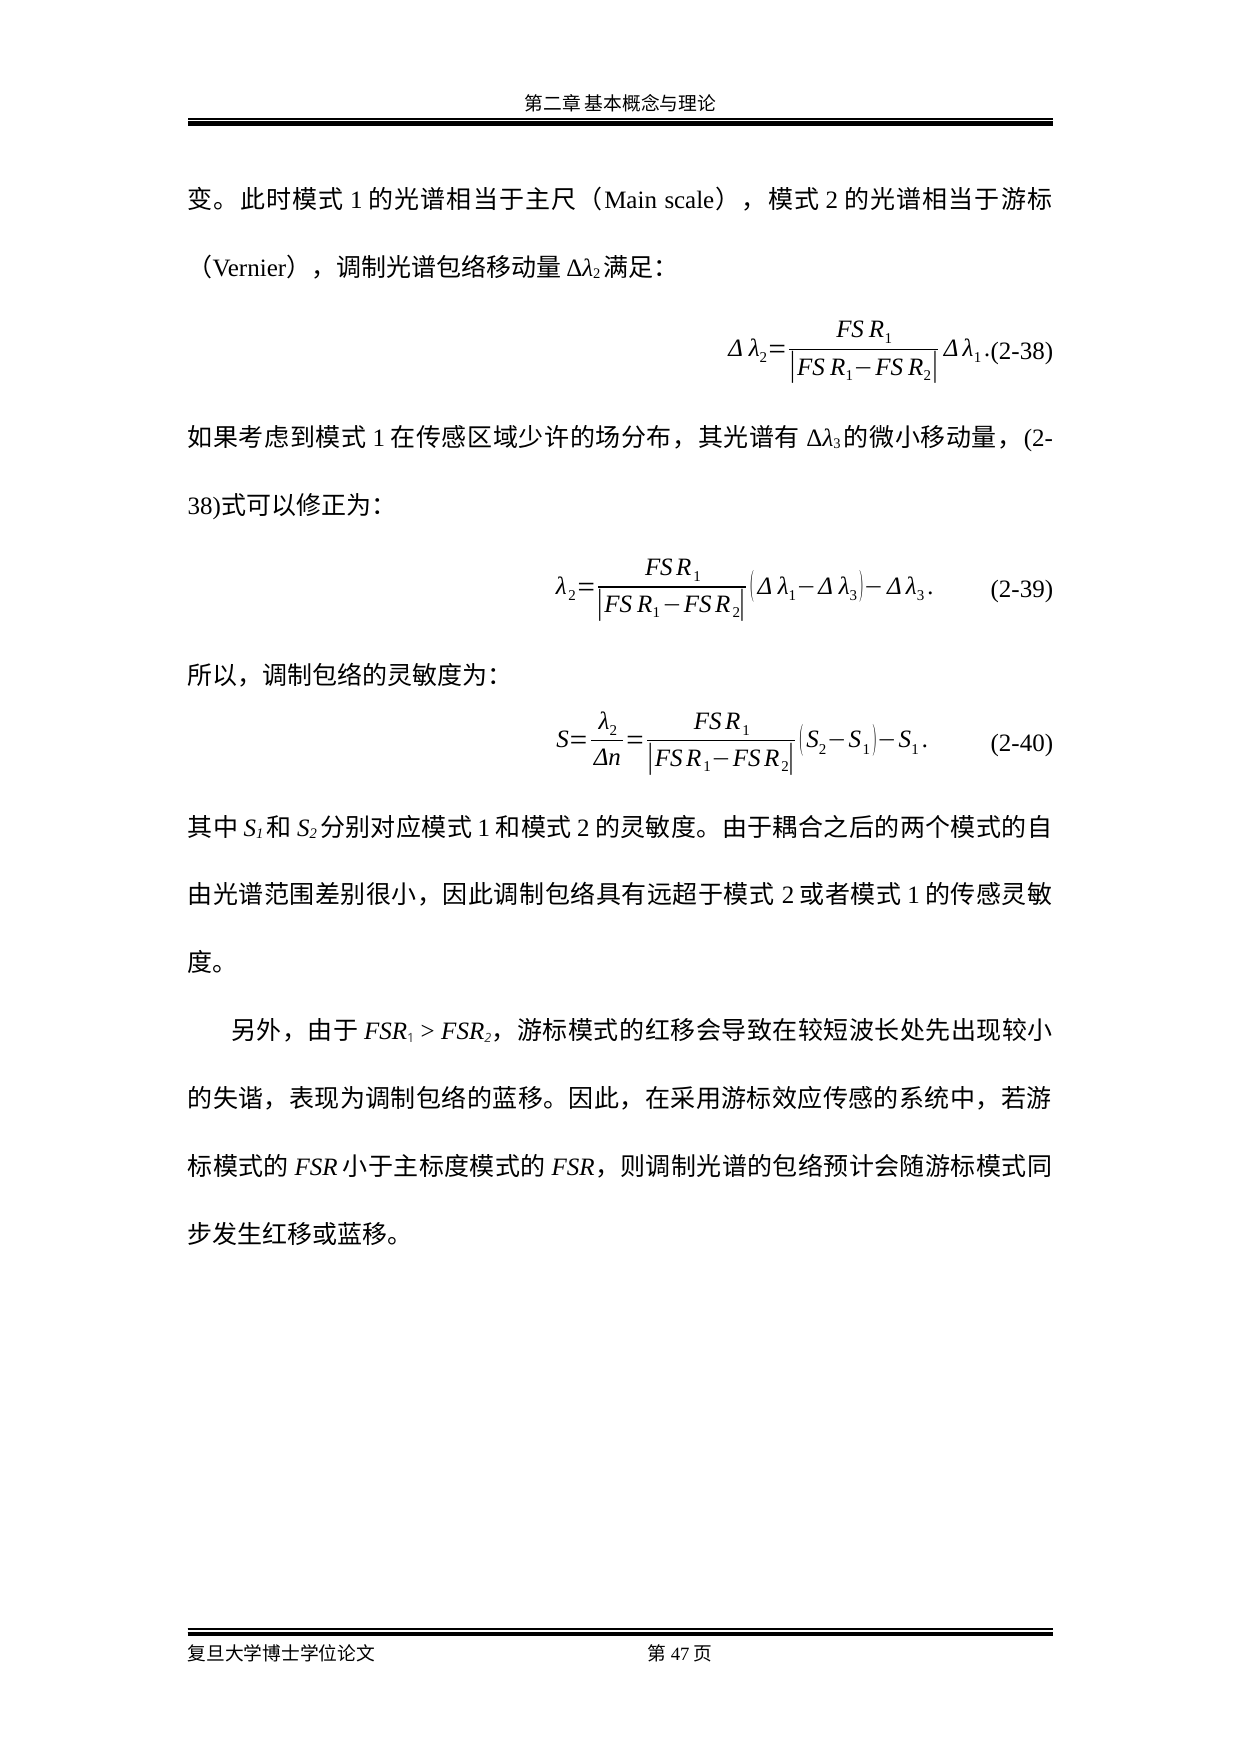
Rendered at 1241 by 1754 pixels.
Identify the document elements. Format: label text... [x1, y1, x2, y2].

text 如果考虑到模式1在传感区域少许的场分布，其光谱有Δλ3的微小移动量，(2-38)式可以修正为： [187, 402, 1053, 537]
text 其中S1和S2分别对应模式1和模式2的灵敏度。由于耦合之后的两个模式的自由光谱范围差别很小，因此调制包络具有远超于模式2或者模式1的传感灵敏度。 [187, 791, 1053, 995]
text (2-38) [187, 300, 1053, 402]
text 所以，调制包络的灵敏度为： [187, 639, 1053, 707]
text (2-40) [187, 707, 1053, 777]
text 另外，由于FSR1 > FSR2，游标模式的红移会导致在较短波长处先出现较小的失谐，表现为调制包络的蓝移。因此，在采用游标效应传感的系统中，若游标模式的FSR小于主标度模式的FSR，则调制光谱的包络预计会随游标模式同步发生红移或蓝移。 [187, 995, 1053, 1267]
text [187, 164, 1053, 300]
text (2-39) [187, 537, 1053, 639]
